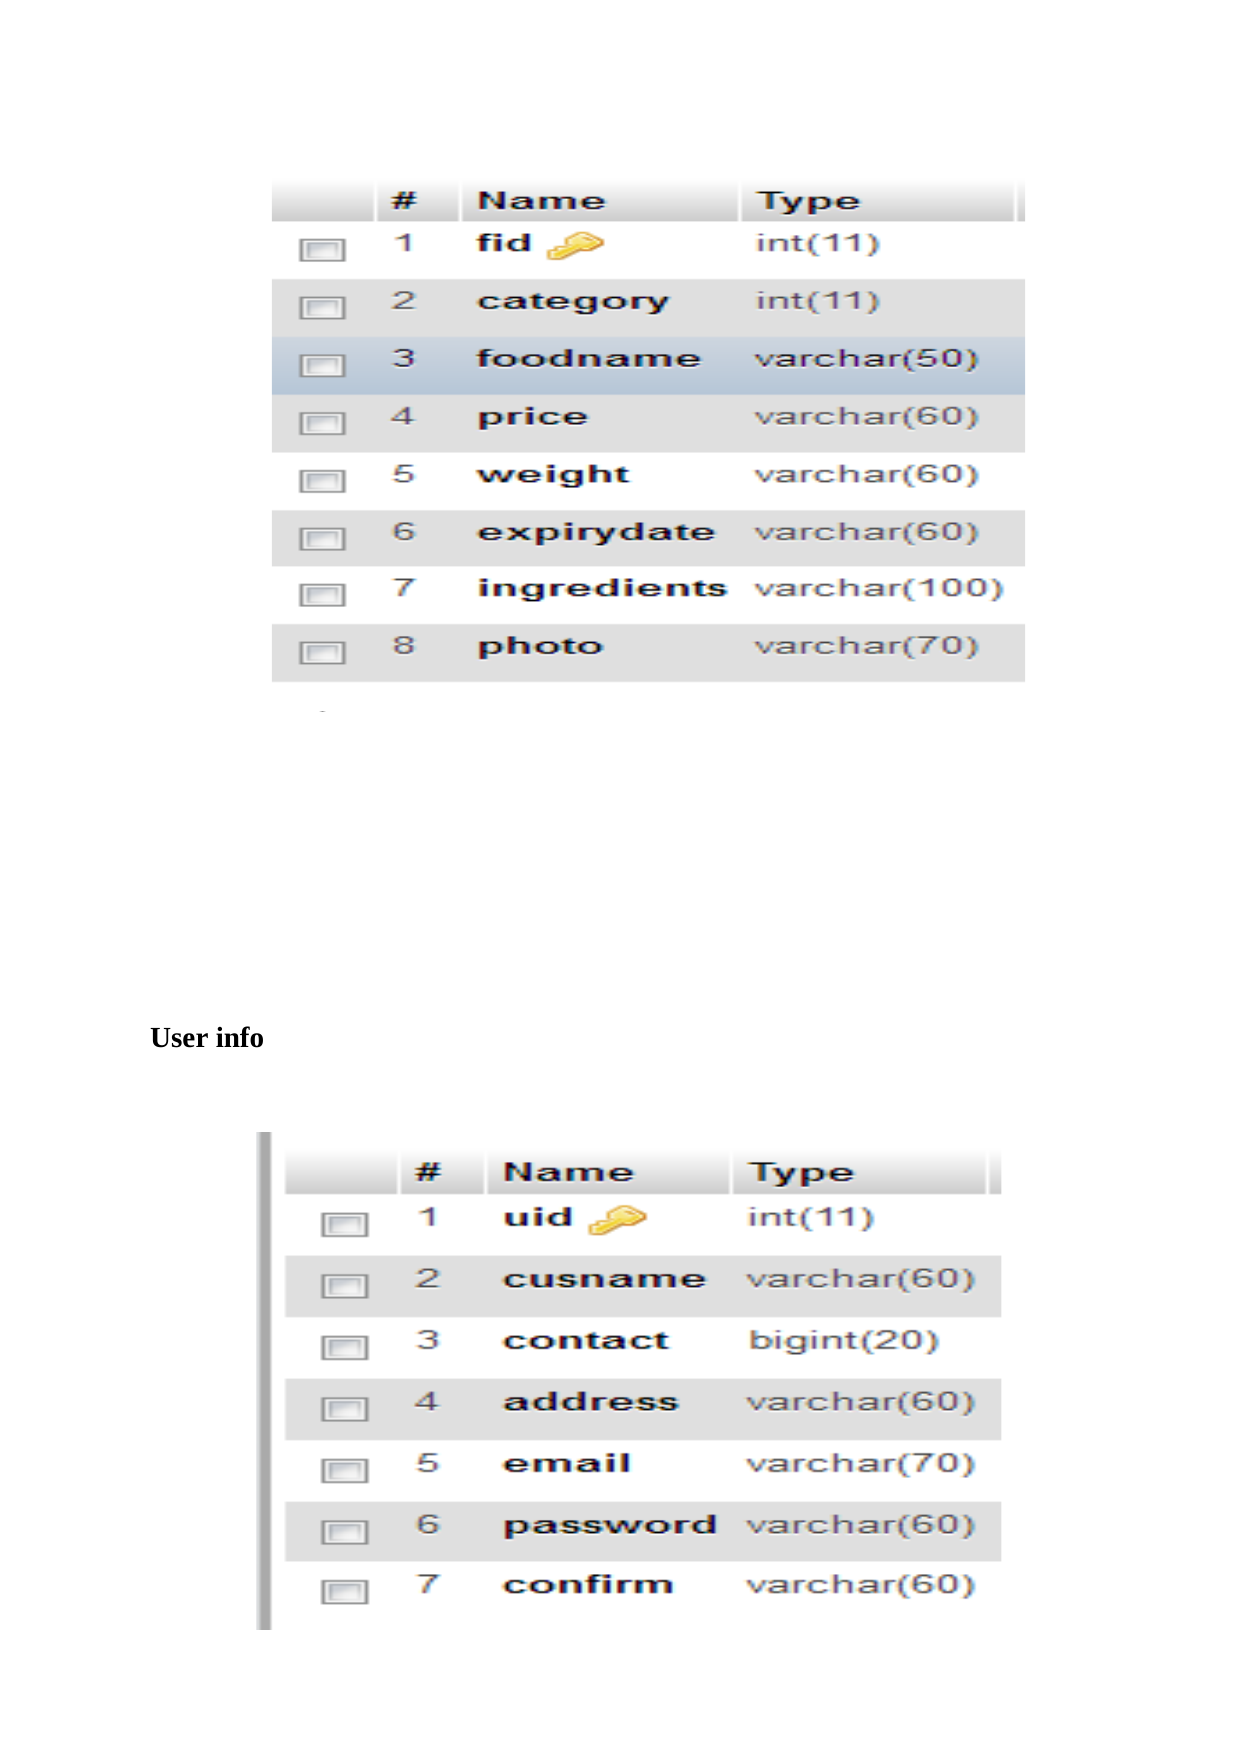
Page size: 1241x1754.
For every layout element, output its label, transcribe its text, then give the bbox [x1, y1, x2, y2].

text User info [150, 1020, 1090, 1053]
picture [271, 150, 1025, 712]
picture [256, 1132, 1002, 1630]
